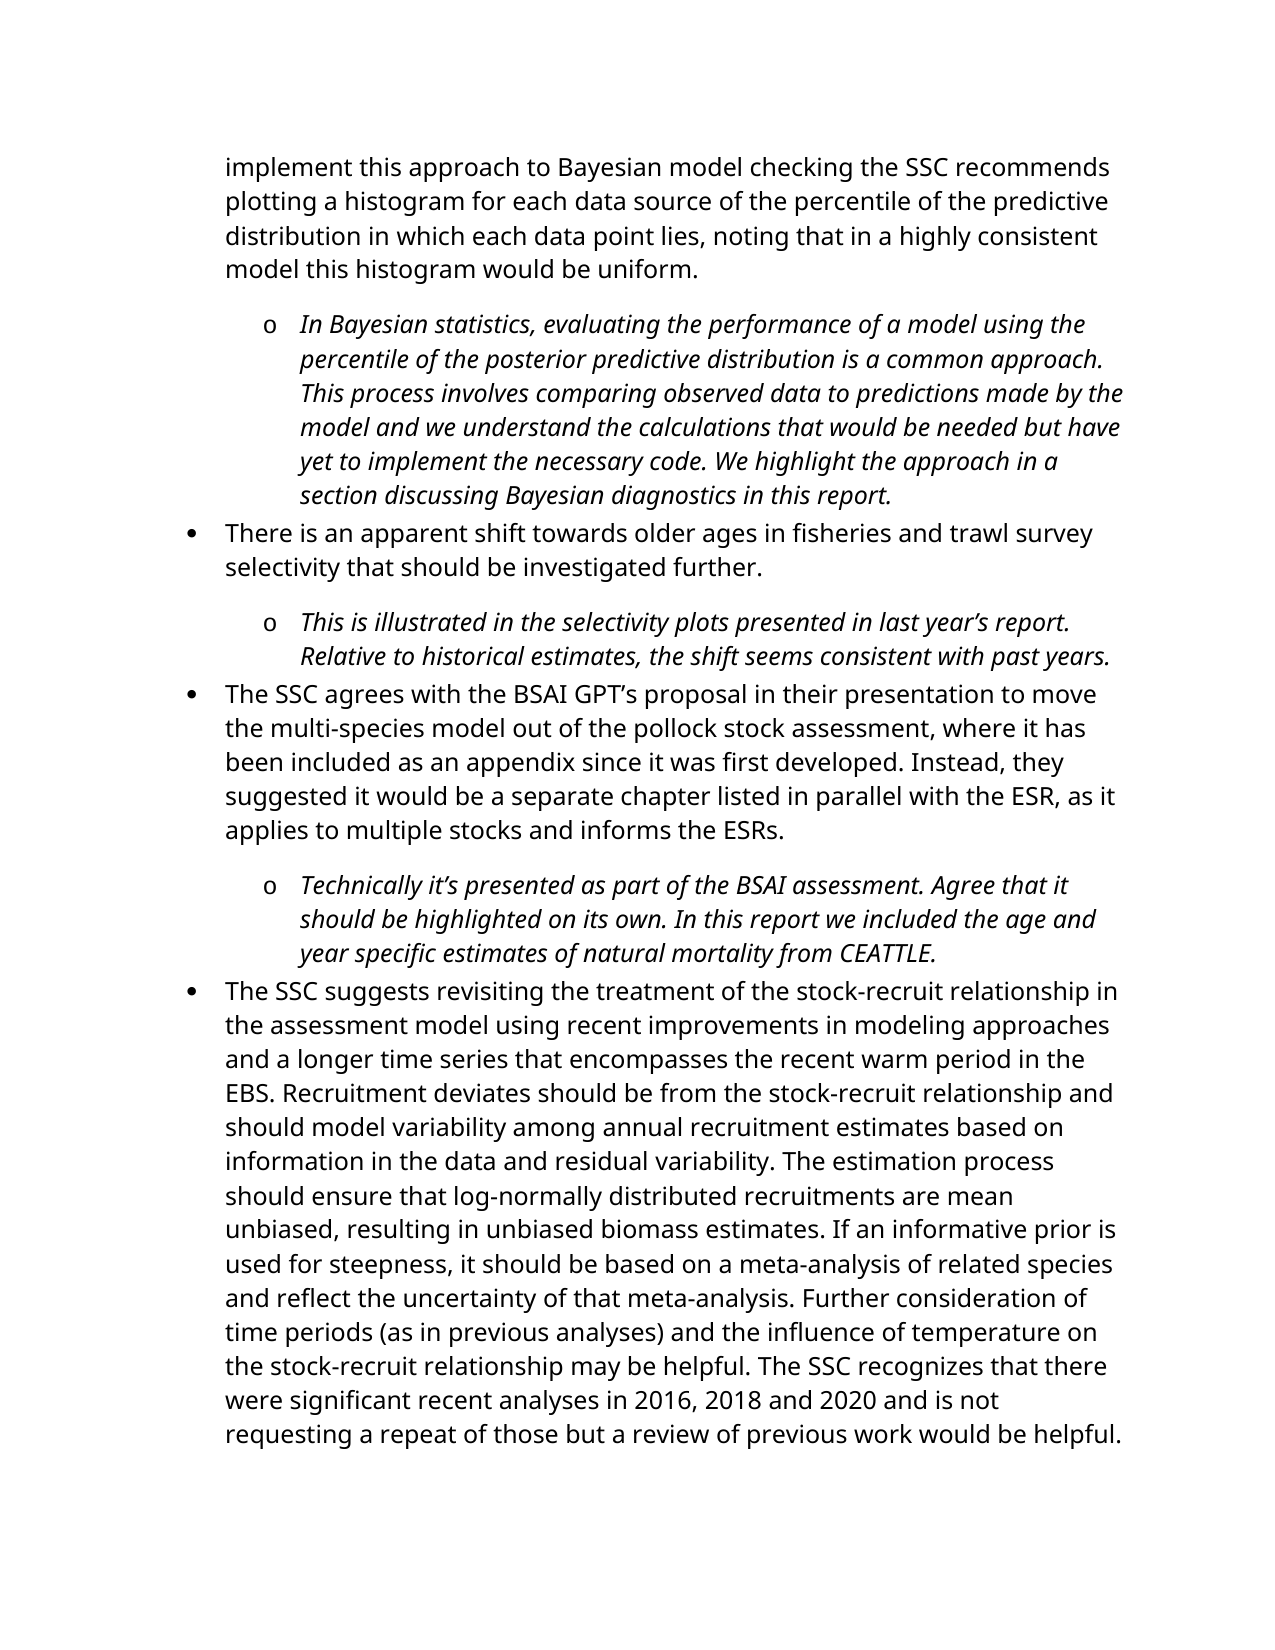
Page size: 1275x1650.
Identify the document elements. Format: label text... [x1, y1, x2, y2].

list This is illustrated in the selectivity plots presented in last year’s report. Relative to historical estimates, the shift seems consistent with past years. [262, 604, 1125, 673]
list There is an apparent shift towards older ages in fisheries and trawl survey selectivity that should be investigated further. [187, 515, 1125, 583]
list Technically it’s presented as part of the BSAI assessment. Agree that it should be highlighted on its own. In this report we included the age and year specific estimates of natural mortality from CEATTLE. [262, 868, 1125, 970]
list The SSC suggests revisiting the treatment of the stock-recruit relationship in the assessment model using recent improvements in modeling approaches and a longer time series that encompasses the recent warm period in the EBS. Recruitment deviates should be from the stock-recruit relationship and should model variability among annual recruitment estimates based on information in the data and residual variability. The estimation process should ensure that log-normally distributed recruitments are mean unbiased, resulting in unbiased biomass estimates. If an informative prior is used for steepness, it should be based on a meta-analysis of related species and reflect the uncertainty of that meta-analysis. Further consideration of time periods (as in previous analyses) and the influence of temperature on the stock-recruit relationship may be helpful. The SSC recognizes that there were significant recent analyses in 2016, 2018 and 2020 and is not requesting a repeat of those but a review of previous work would be helpful. [187, 974, 1125, 1451]
list The SSC agrees with the BSAI GPT’s proposal in their presentation to move the multi-species model out of the pollock stock assessment, where it has been included as an appendix since it was first developed. Instead, they suggested it would be a separate chapter listed in parallel with the ESR, as it applies to multiple stocks and informs the ESRs. [187, 676, 1125, 847]
list In Bayesian statistics, evaluating the performance of a model using the percentile of the posterior predictive distribution is a common approach. This process involves comparing observed data to predictions made by the model and we understand the calculations that would be needed but have yet to implement the necessary code. We highlight the approach in a section discussing Bayesian diagnostics in this report. [262, 307, 1125, 512]
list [187, 150, 1125, 286]
